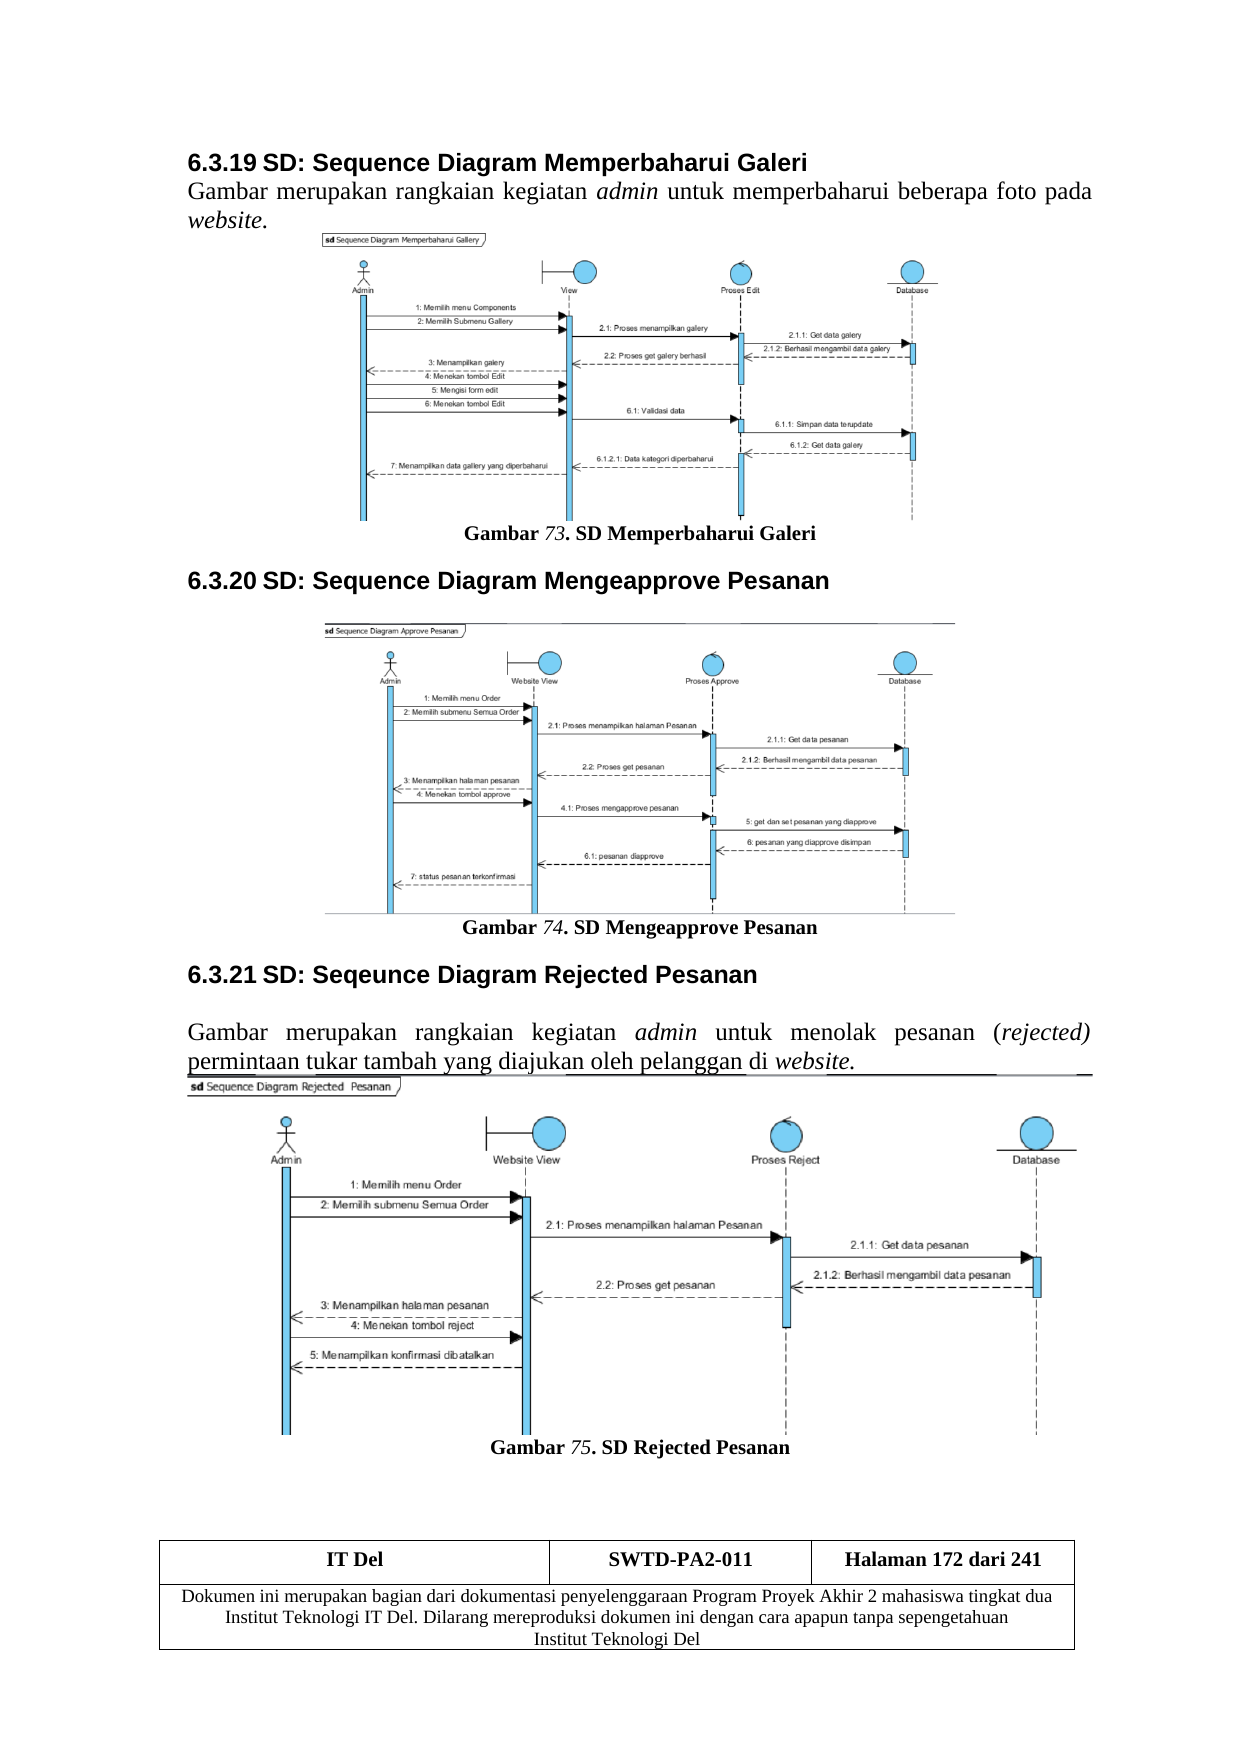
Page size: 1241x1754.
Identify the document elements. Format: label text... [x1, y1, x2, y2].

text Gambar merupakan rangkaian kegiatan admin untuk memperbaharui beberapa foto pada website. [187, 176, 1092, 234]
picture [322, 233, 958, 521]
picture [324, 623, 955, 915]
text Gambar merupakan rangkaian kegiatan admin untuk menolak pesanan (rejected) permintaan tukar tambah yang diajukan oleh pelanggan di website. [187, 1017, 1092, 1074]
list SD: Sequence Diagram Memperbaharui Galeri [187, 148, 1092, 176]
list SD: Sequence Diagram Mengeapprove Pesanan [187, 566, 1092, 594]
picture [187, 1074, 1093, 1435]
text Gambar 73. SD Memperbaharui Galeri [187, 521, 1092, 545]
text Gambar 75. SD Rejected Pesanan [187, 1435, 1092, 1459]
list SD: Seqeunce Diagram Rejected Pesanan [187, 960, 1092, 988]
text Gambar 74. SD Mengeapprove Pesanan [187, 915, 1092, 939]
